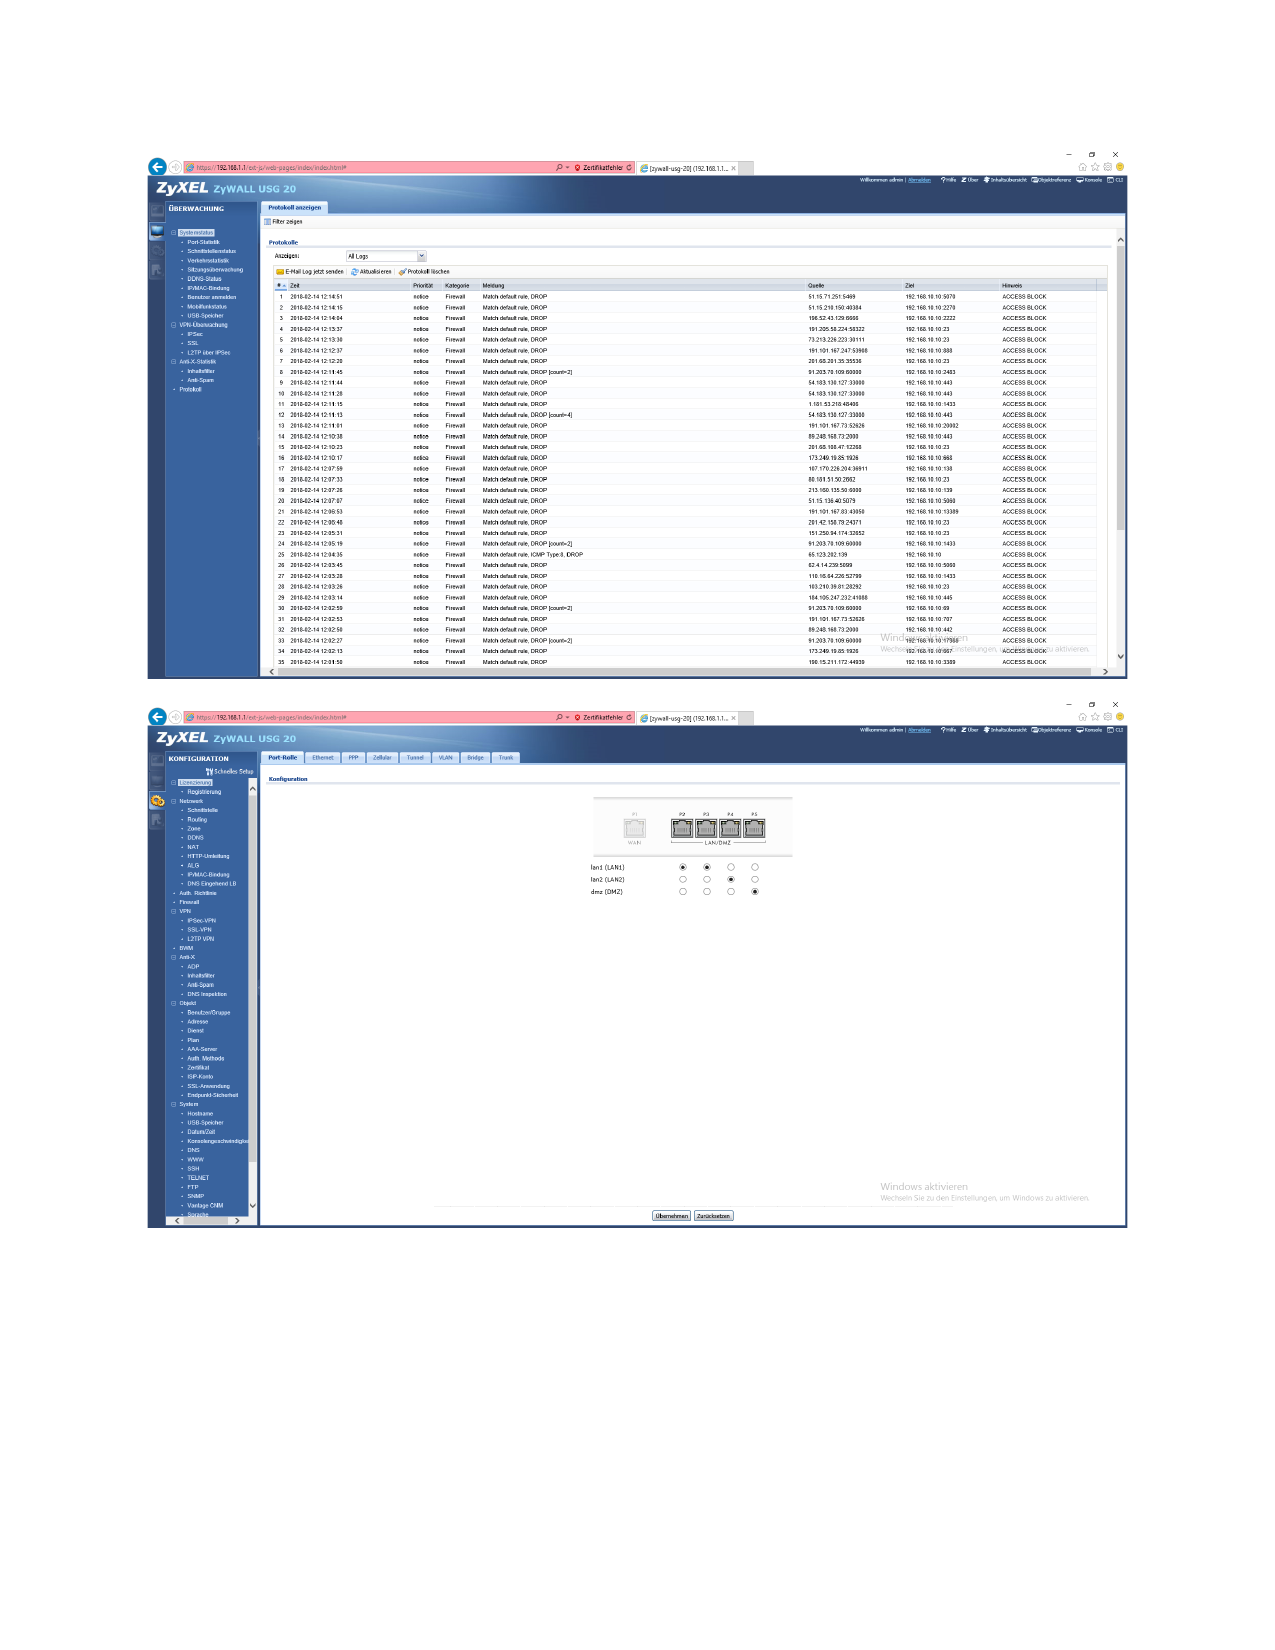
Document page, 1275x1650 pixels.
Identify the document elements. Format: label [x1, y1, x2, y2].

picture [147, 147, 1128, 679]
picture [147, 697, 1128, 1228]
